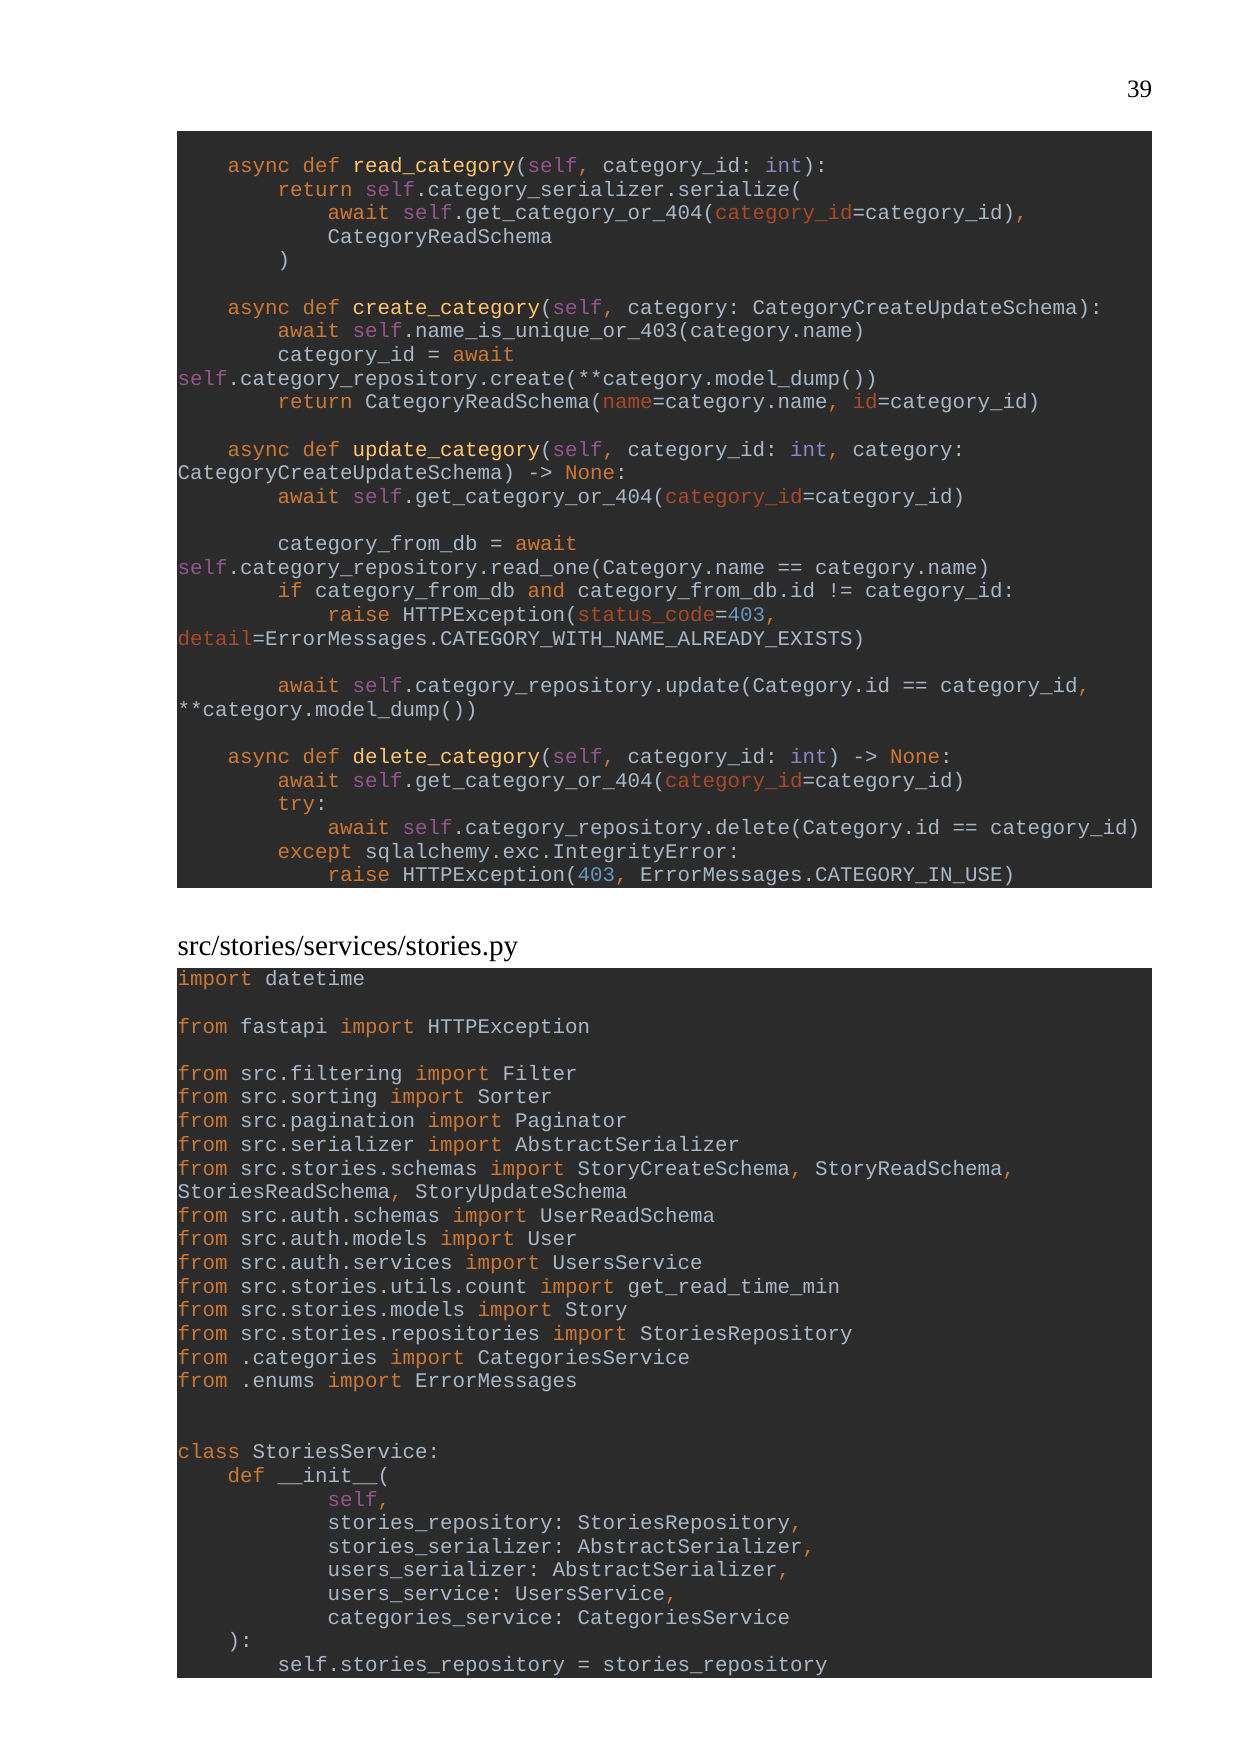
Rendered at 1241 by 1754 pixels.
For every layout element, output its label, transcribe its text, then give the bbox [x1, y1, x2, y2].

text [177, 131, 1152, 888]
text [177, 968, 1152, 1678]
text src/stories/services/stories.py [177, 928, 1152, 962]
